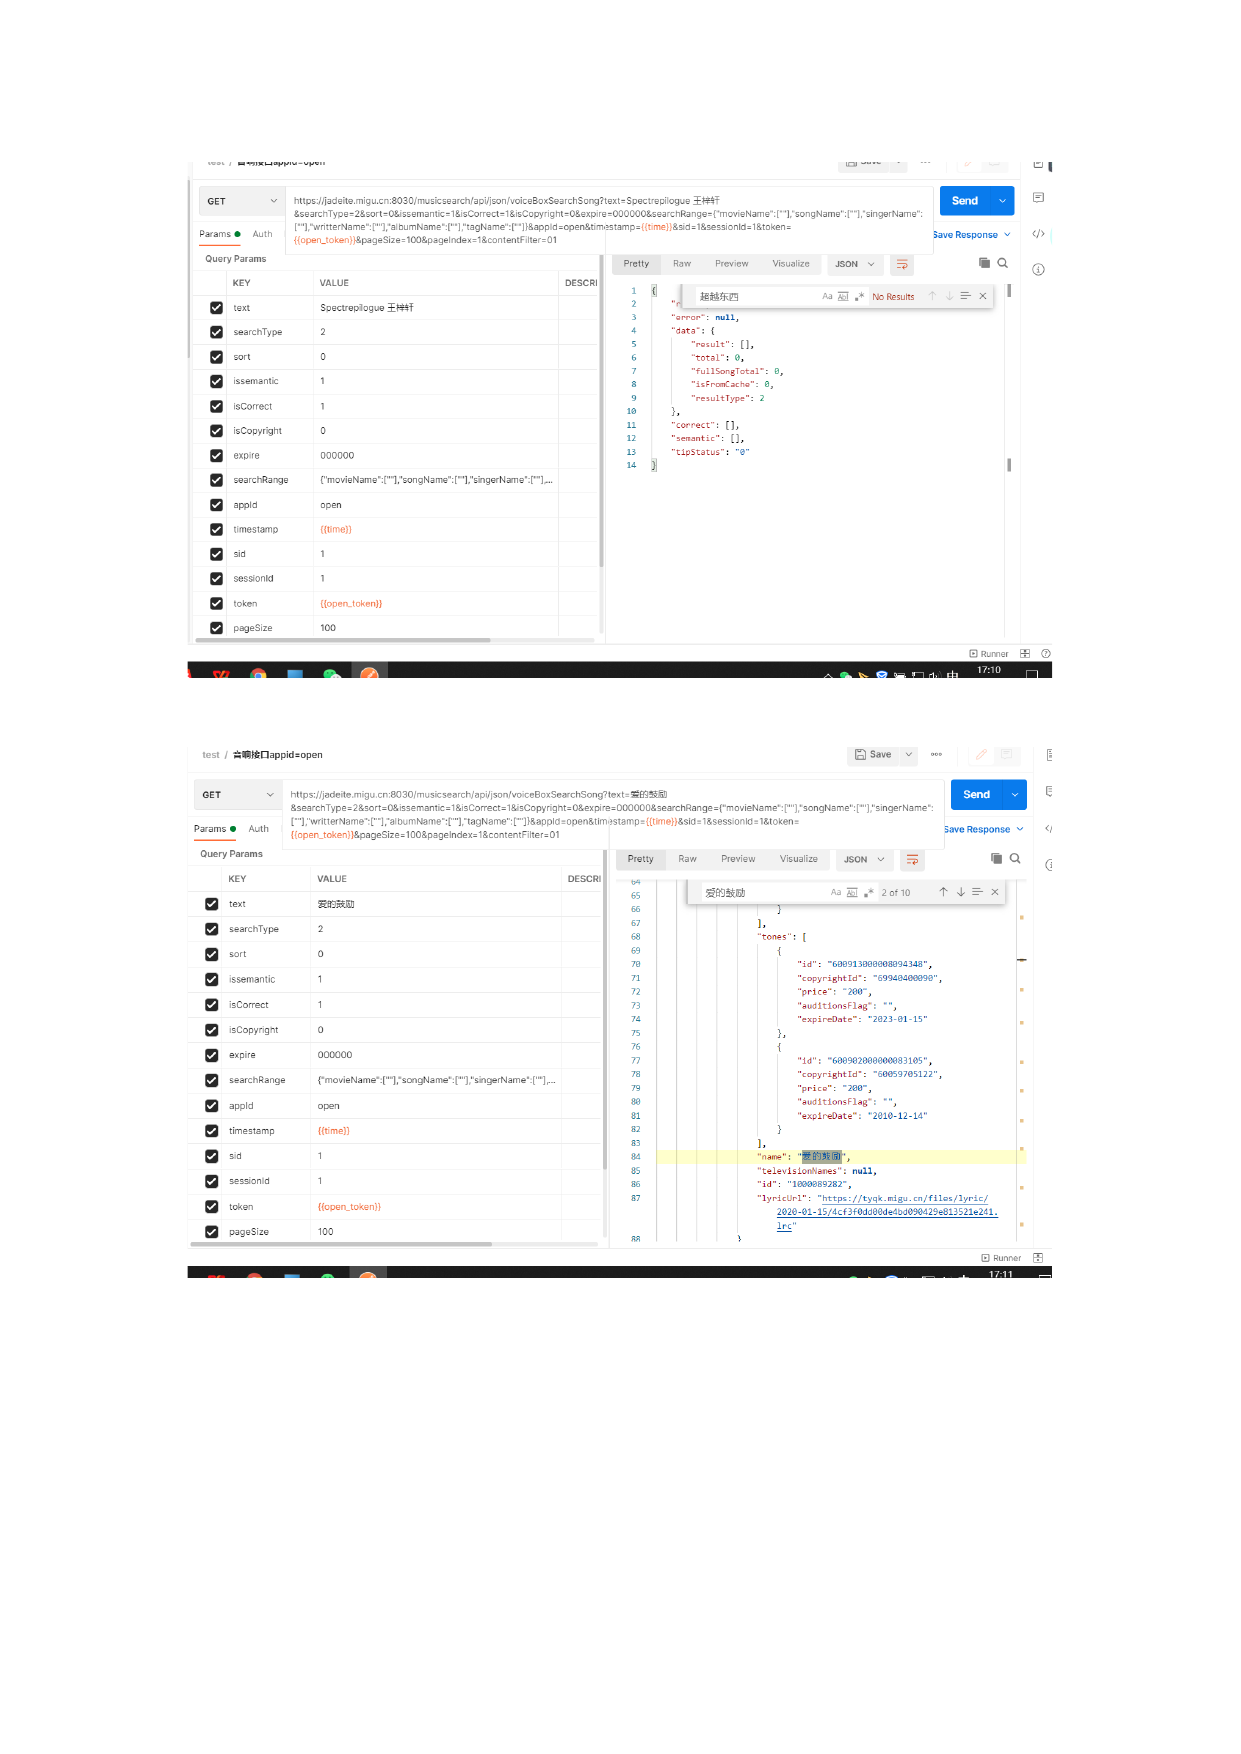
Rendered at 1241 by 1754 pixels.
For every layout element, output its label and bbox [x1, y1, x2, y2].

picture [187, 162, 1053, 678]
picture [187, 747, 1052, 1278]
